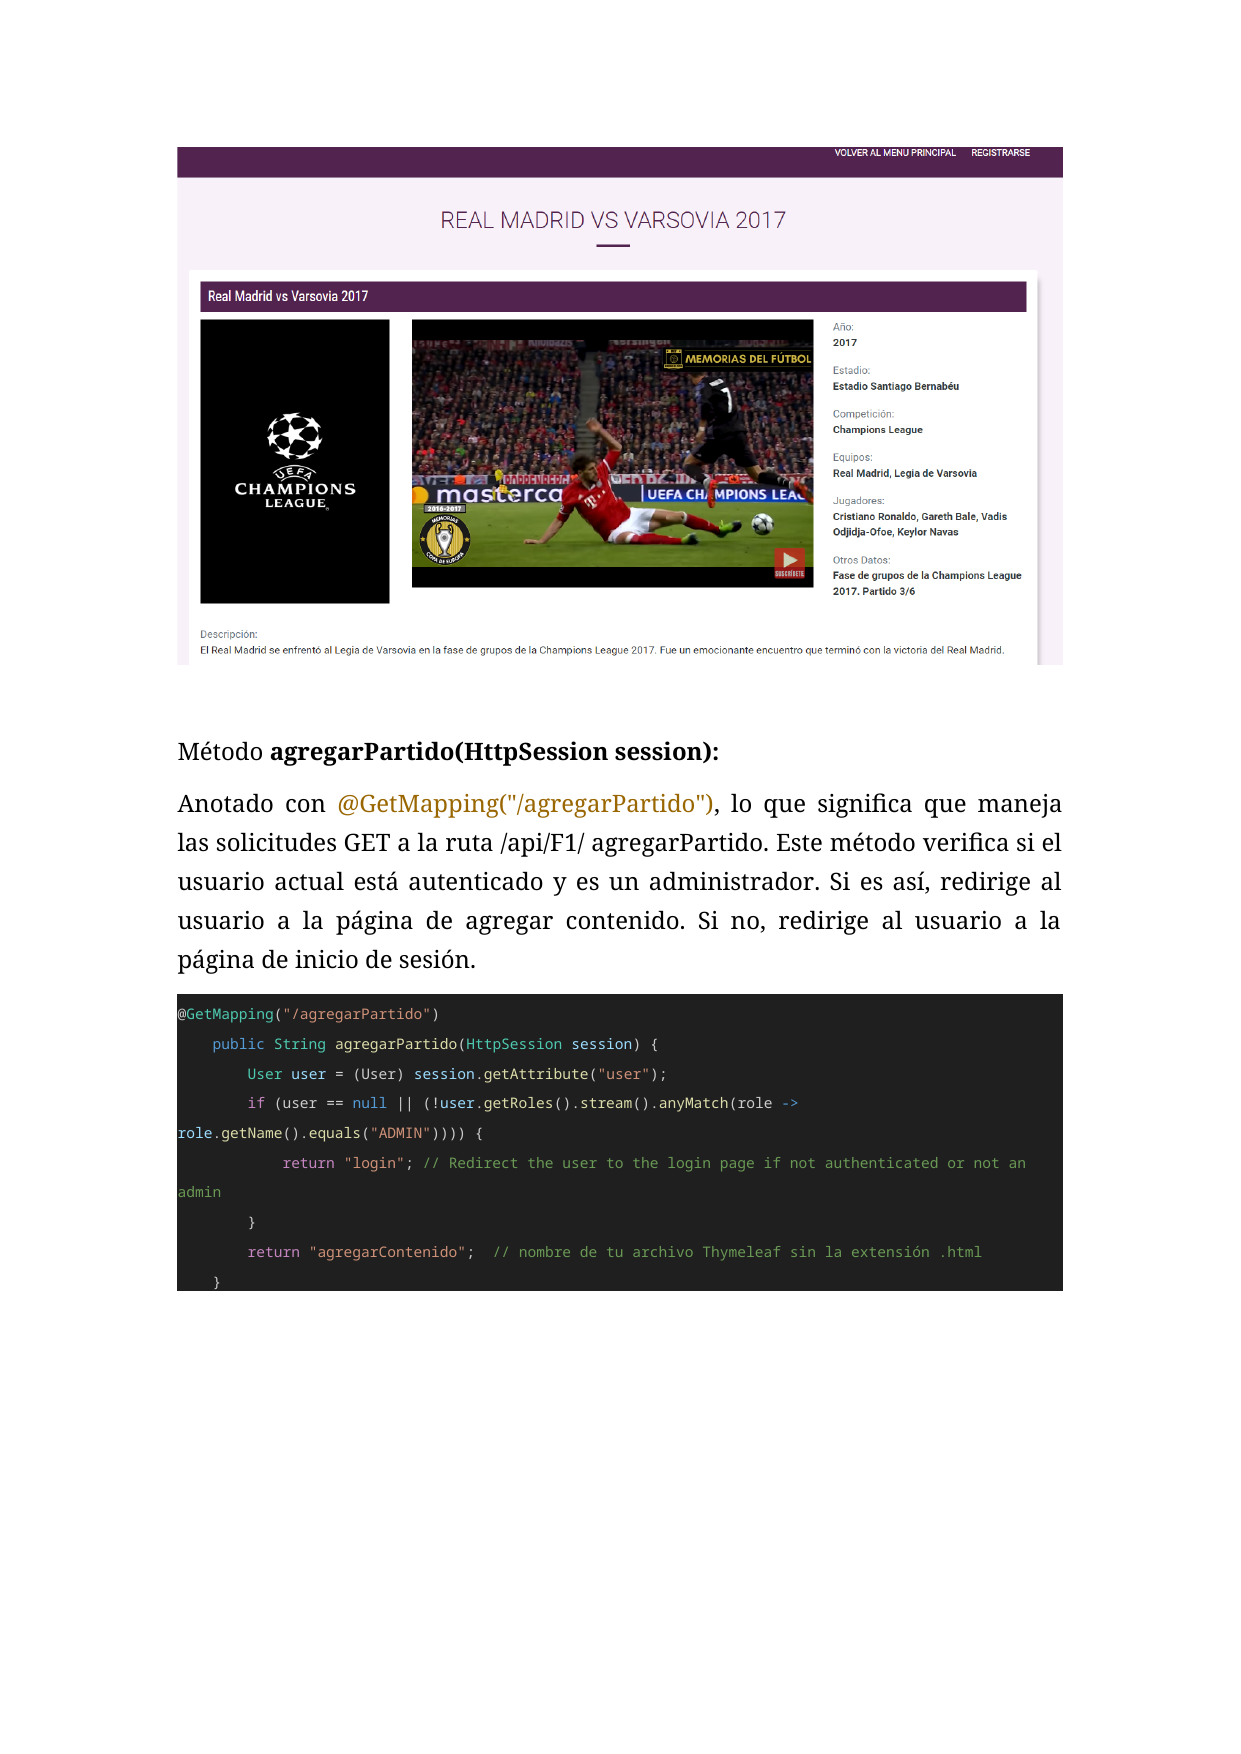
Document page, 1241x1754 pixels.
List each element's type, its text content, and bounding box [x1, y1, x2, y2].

text User user = (User) session.getAttribute("user"); [177, 1054, 1063, 1083]
text } [177, 1262, 1063, 1291]
text return "agregarContenido"; // nombre de tu archivo Thymeleaf sin la extensión .html [177, 1232, 1063, 1262]
text if (user == null || (!user.getRoles().stream().anyMatch(role -> role.getName().equals("ADMIN")))) { [177, 1083, 1063, 1143]
text public String agregarPartido(HttpSession session) { [177, 1024, 1063, 1054]
text @GetMapping("/agregarPartido") [177, 994, 1063, 1024]
picture [177, 147, 1063, 665]
text Método agregarPartido(HttpSession session): [177, 735, 1063, 768]
text return "login"; // Redirect the user to the login page if not authenticated or not an admin [177, 1143, 1063, 1202]
text Anotado con @GetMapping("/agregarPartido"), lo que significa que maneja las solicitudes GET a la ruta /api/F1/ agregarPartido. Este método verifica si el usuario actual está autenticado y es un administrador. Si es así, redirige al usuario a la página de agregar contenido. Si no, redirige al usuario a la página de inicio de sesión. [177, 787, 1063, 975]
text } [177, 1202, 1063, 1232]
